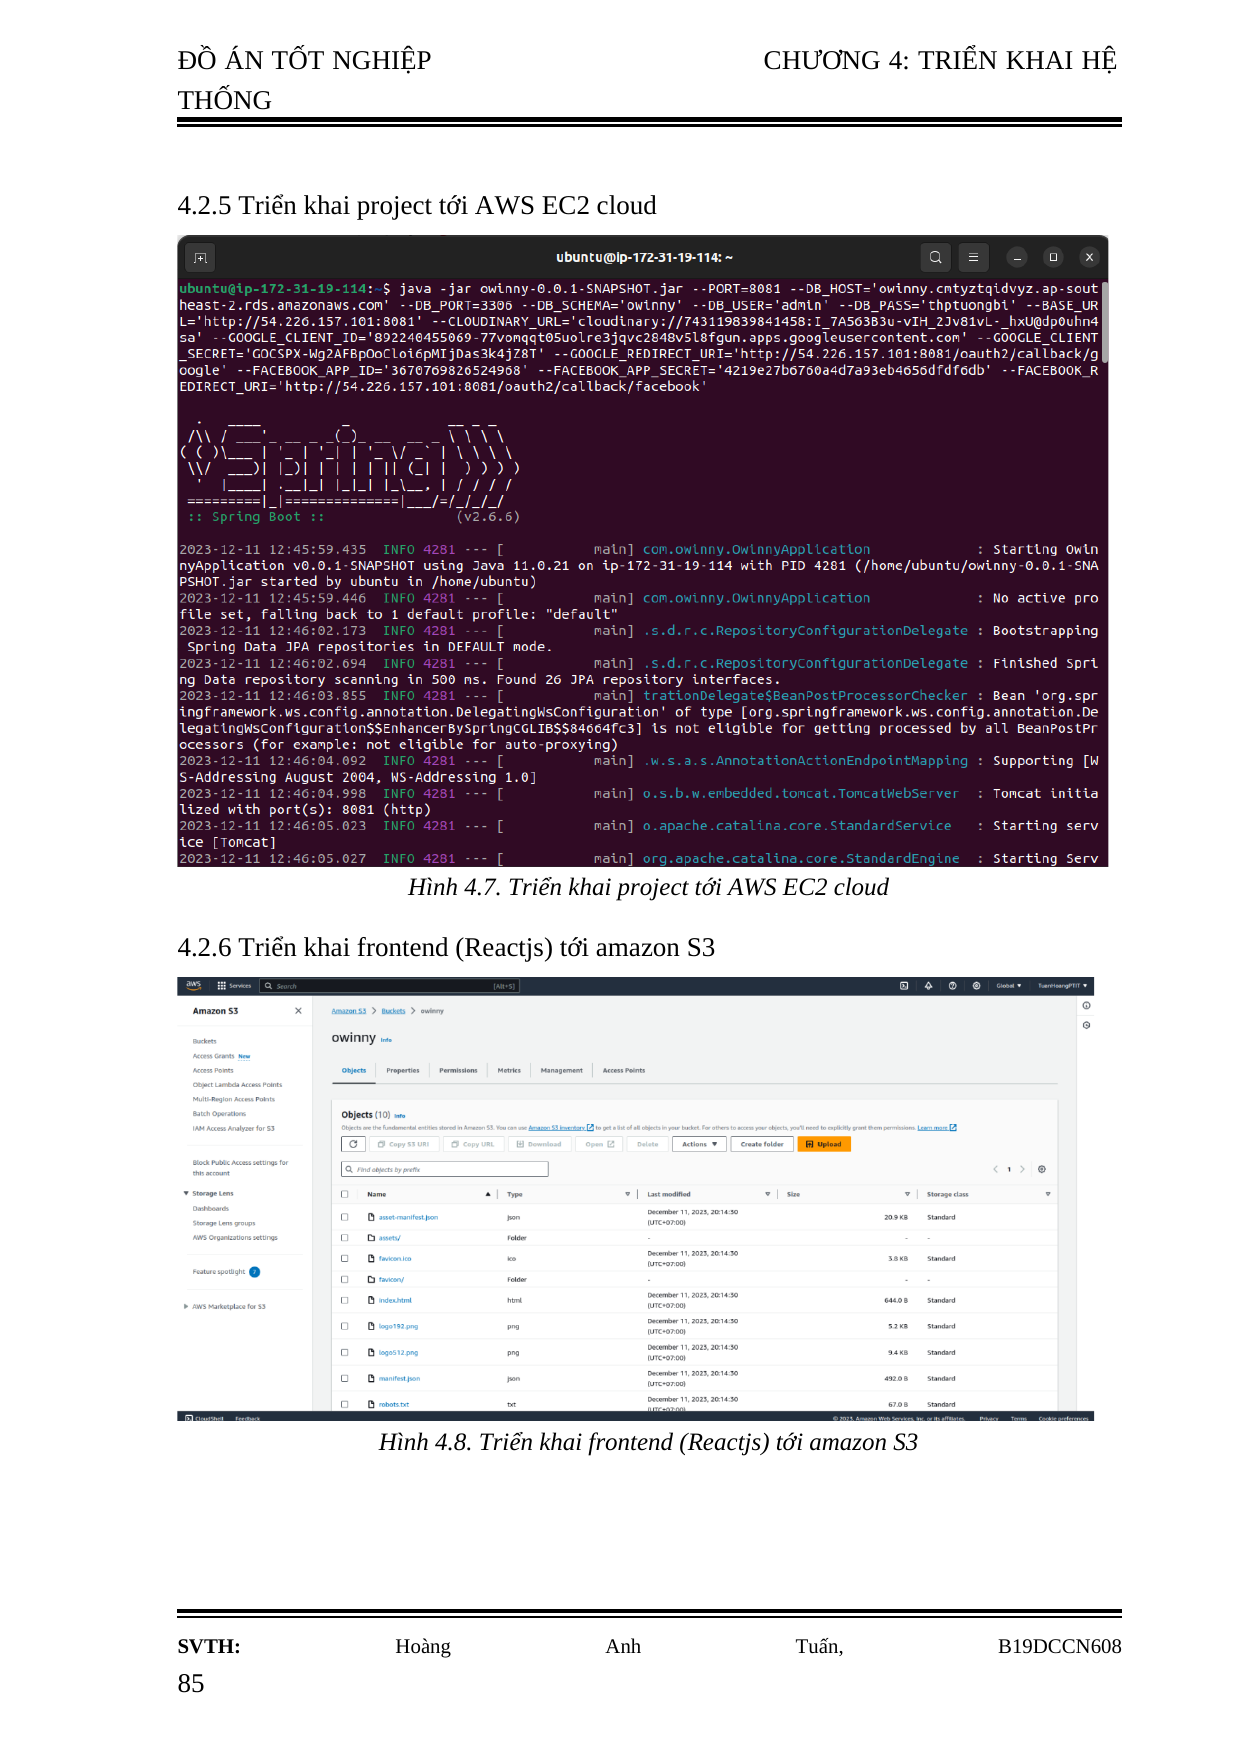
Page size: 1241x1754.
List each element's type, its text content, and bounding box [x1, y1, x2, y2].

picture [177, 235, 1109, 867]
text Hình 4.7. Triển khai project tới AWS EC2 cloud [177, 872, 1122, 901]
text Hình 4.8. Triển khai frontend (Reactjs) tới amazon S3 [177, 1427, 1122, 1456]
text 4.2.6 Triển khai frontend (Reactjs) tới amazon S3 [177, 931, 1122, 962]
picture [177, 977, 1095, 1421]
text 4.2.5 Triển khai project tới AWS EC2 cloud [177, 189, 1122, 220]
